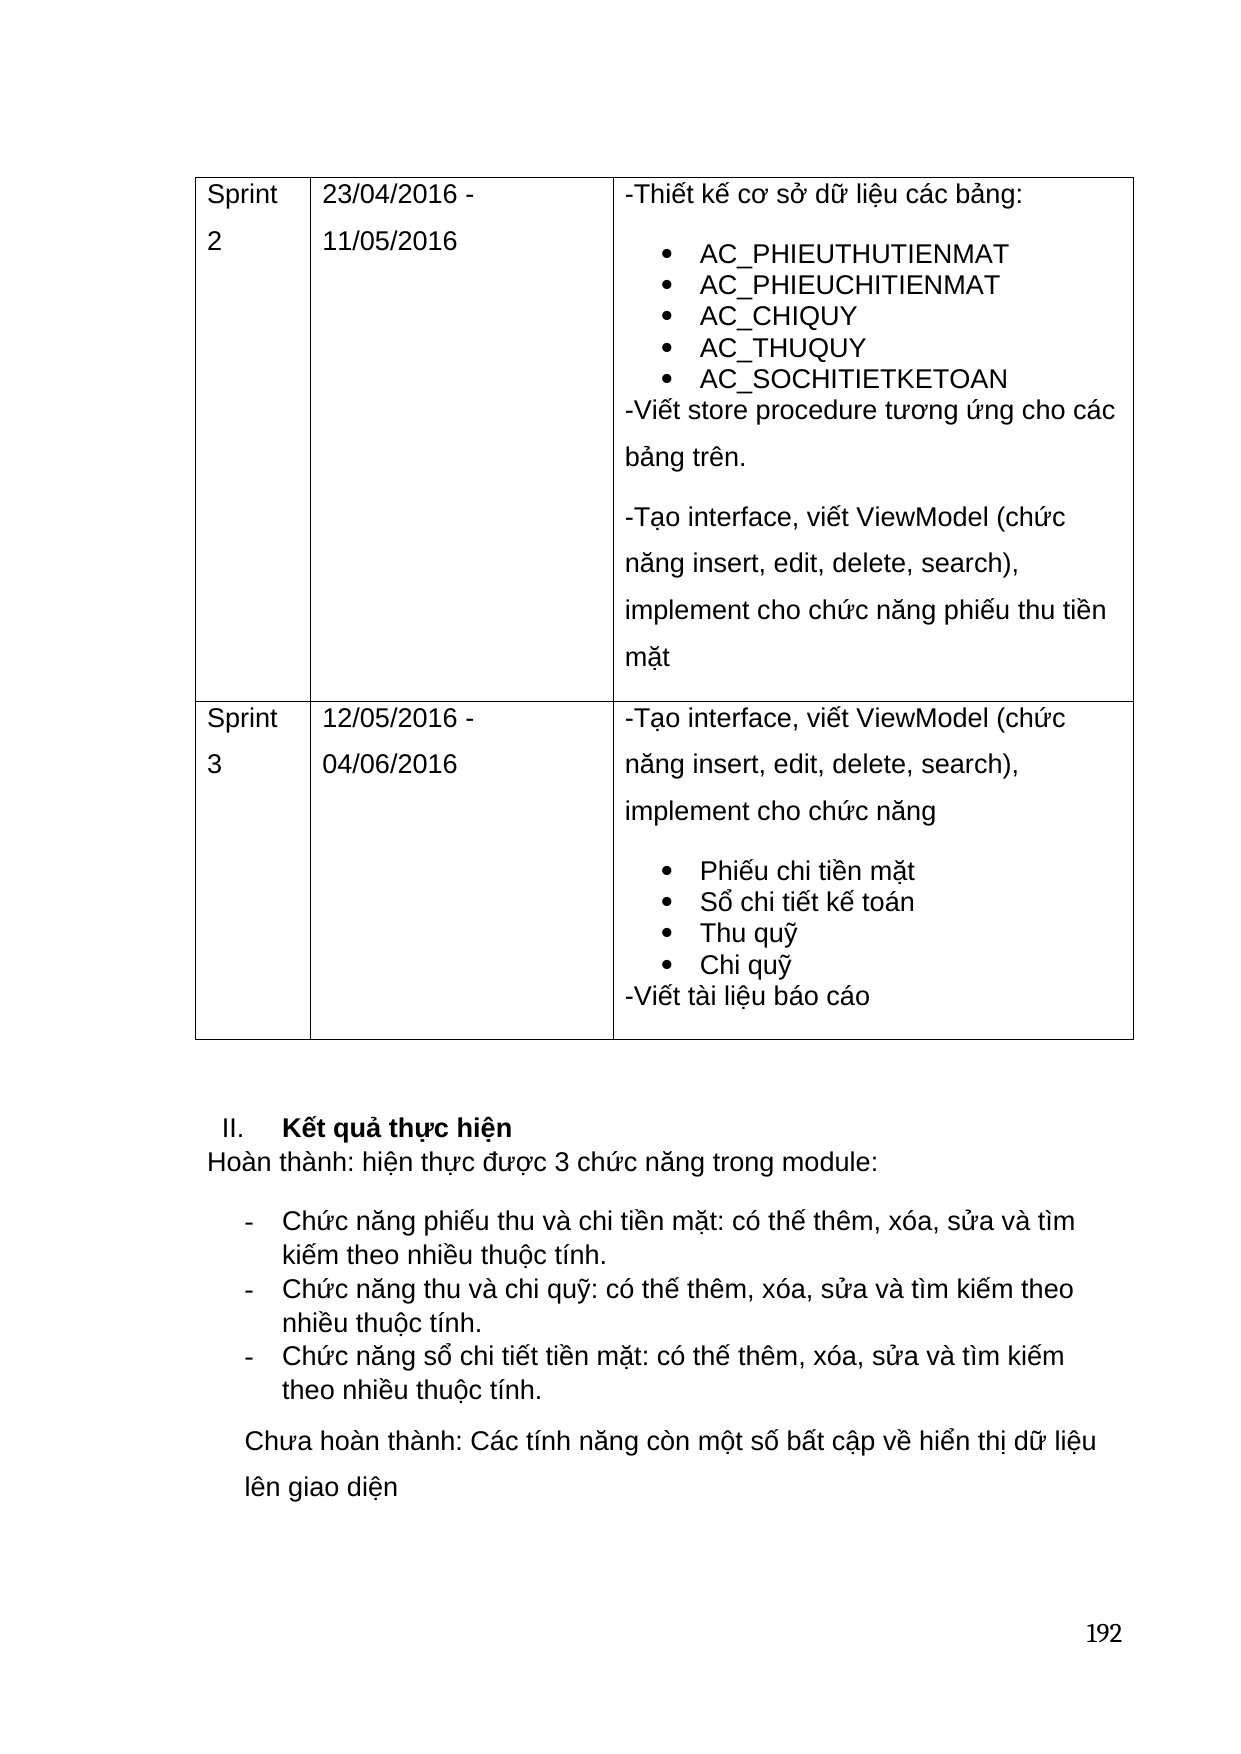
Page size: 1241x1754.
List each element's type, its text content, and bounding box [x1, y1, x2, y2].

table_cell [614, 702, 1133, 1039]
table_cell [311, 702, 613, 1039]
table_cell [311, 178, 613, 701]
list Chức năng phiếu thu và chi tiền mặt: có thế thêm, xóa, sửa và tìm kiếm theo nhiều thuộc tính. [244, 1205, 1122, 1270]
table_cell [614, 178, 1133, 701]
text Hoàn thành: hiện thực được 3 chức năng trong module: [207, 1146, 1122, 1177]
text Chưa hoàn thành: Các tính năng còn một số bất cập về hiển thị dữ liệu lên giao diện [244, 1424, 1122, 1503]
subtitle Kết quả thực hiện [244, 1112, 1122, 1143]
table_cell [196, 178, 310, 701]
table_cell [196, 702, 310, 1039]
list Chức năng sổ chi tiết tiền mặt: có thế thêm, xóa, sửa và tìm kiếm theo nhiều thuộc tính. [244, 1340, 1122, 1405]
list Chức năng thu và chi quỹ: có thế thêm, xóa, sửa và tìm kiếm theo nhiều thuộc tính. [244, 1273, 1122, 1338]
